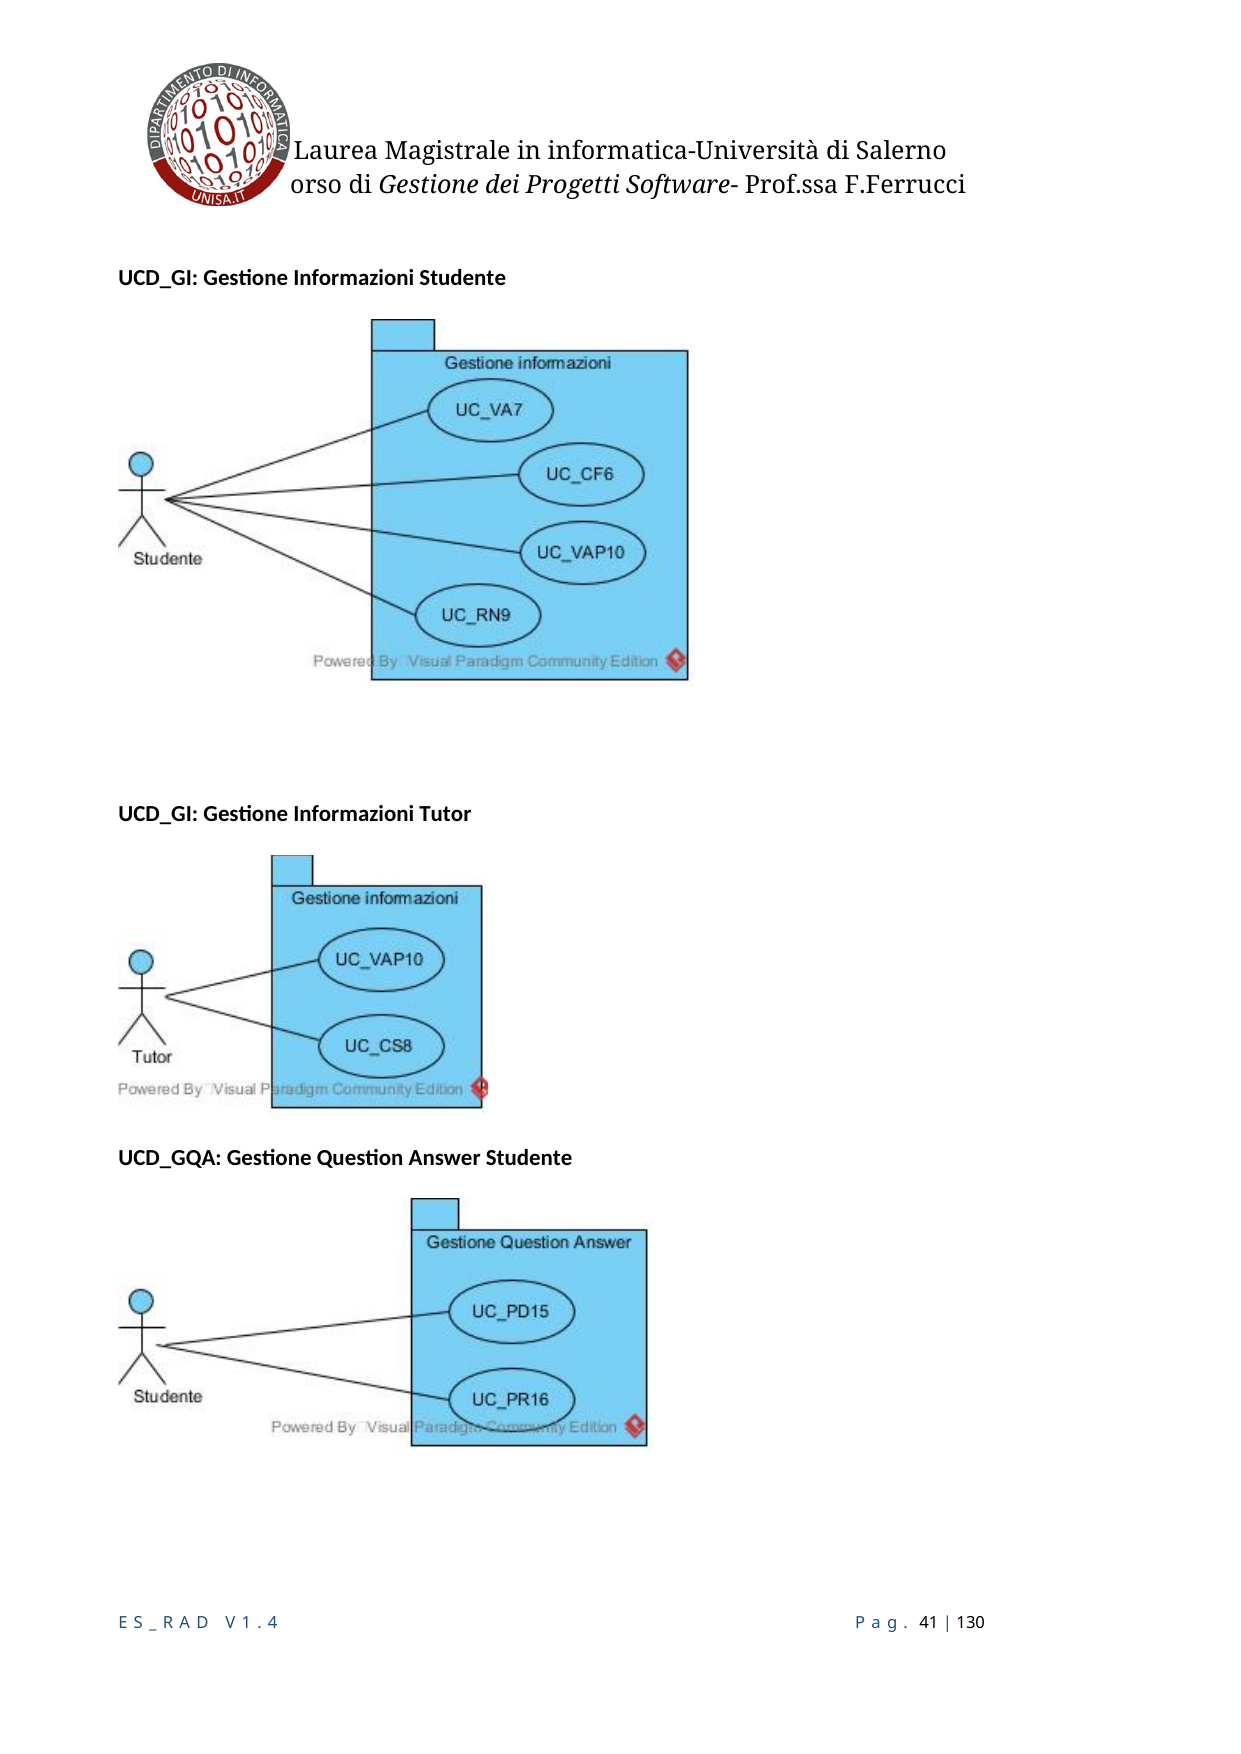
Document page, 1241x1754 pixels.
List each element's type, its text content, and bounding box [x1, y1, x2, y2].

picture [118, 319, 695, 687]
picture [147, 63, 290, 206]
picture [118, 1198, 654, 1453]
picture [118, 855, 489, 1115]
text UCD_GI: Gestione Informazioni Studente [118, 263, 1122, 291]
text UCD_GQA: Gestione Question Answer Studente [118, 1143, 1122, 1171]
text UCD_GI: Gestione Informazioni Tutor [118, 799, 1122, 827]
